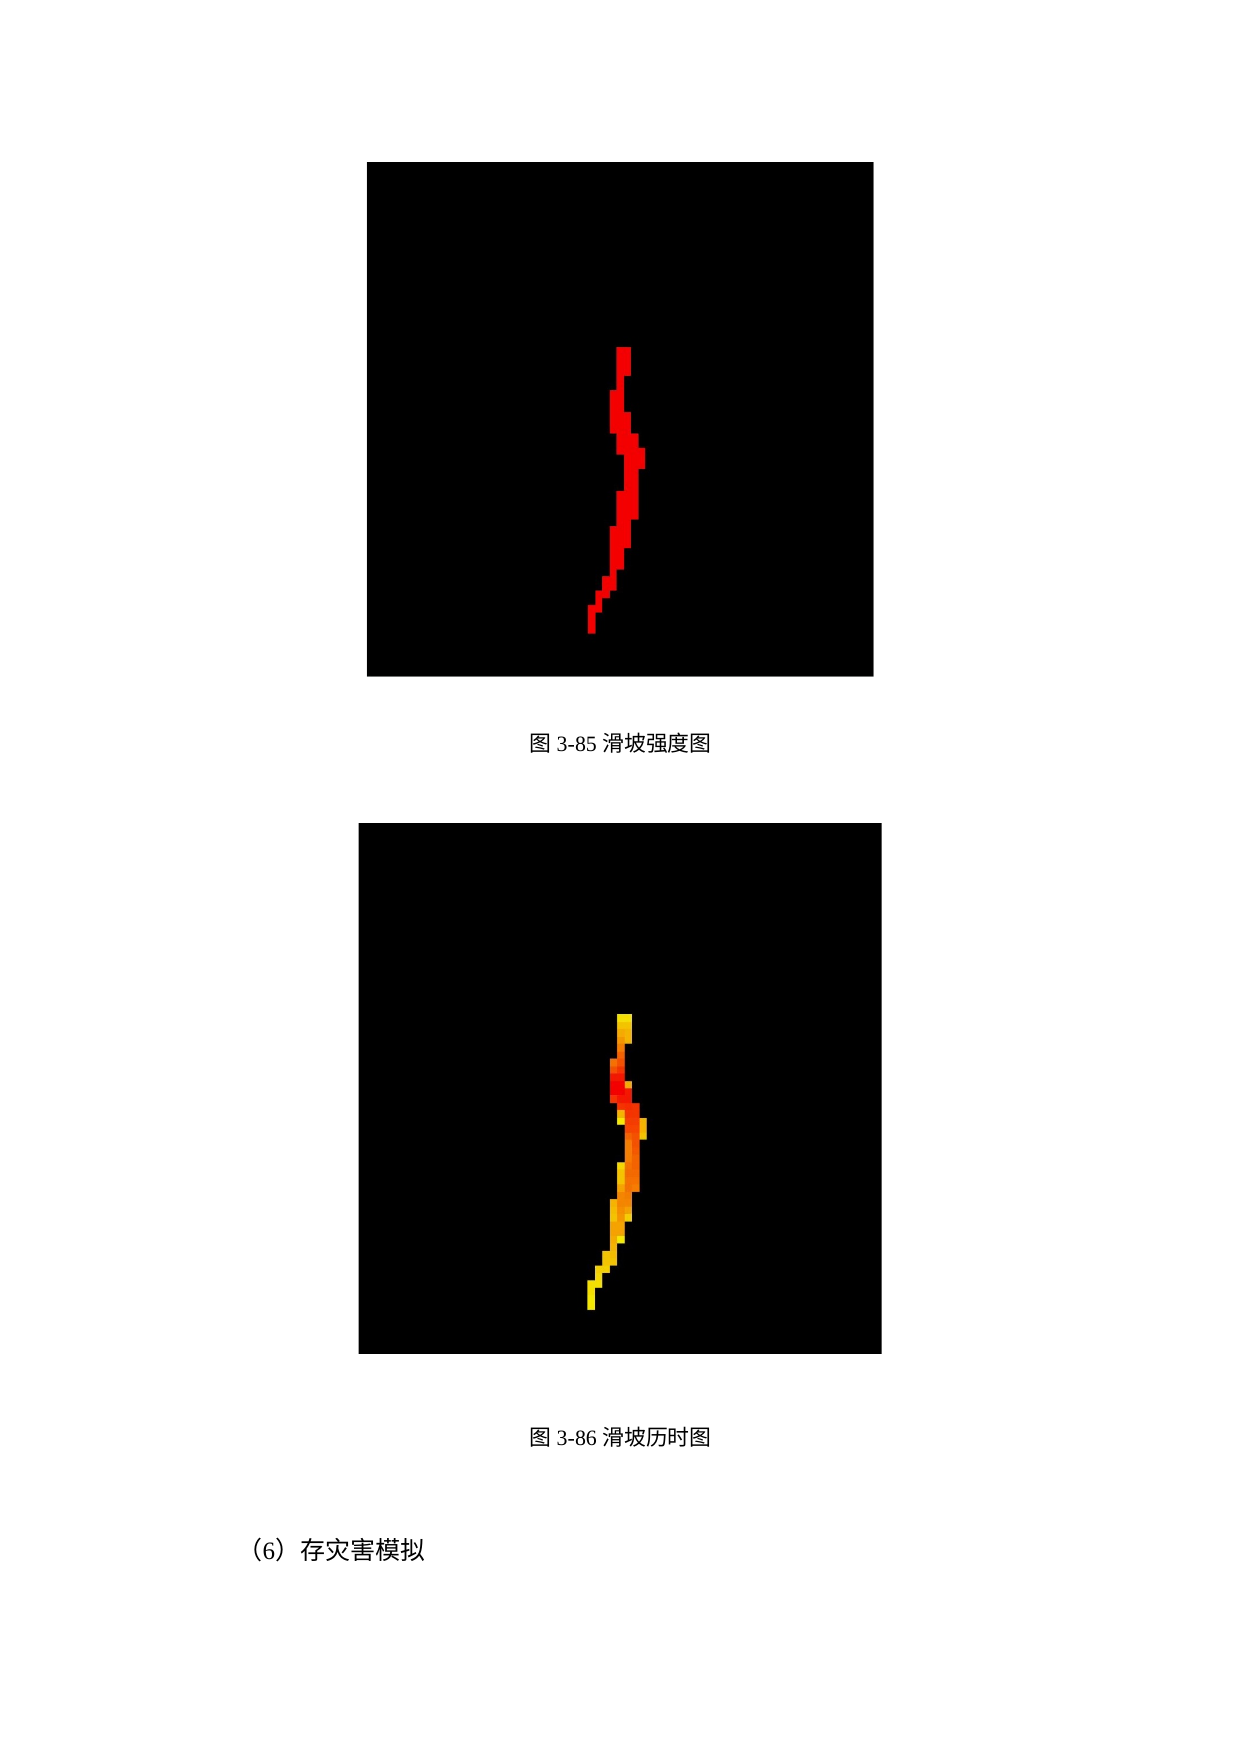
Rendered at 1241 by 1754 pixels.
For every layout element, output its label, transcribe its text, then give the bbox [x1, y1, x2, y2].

text （6）存灾害模拟 [187, 1517, 1050, 1582]
picture [358, 823, 882, 1354]
picture [366, 162, 874, 677]
